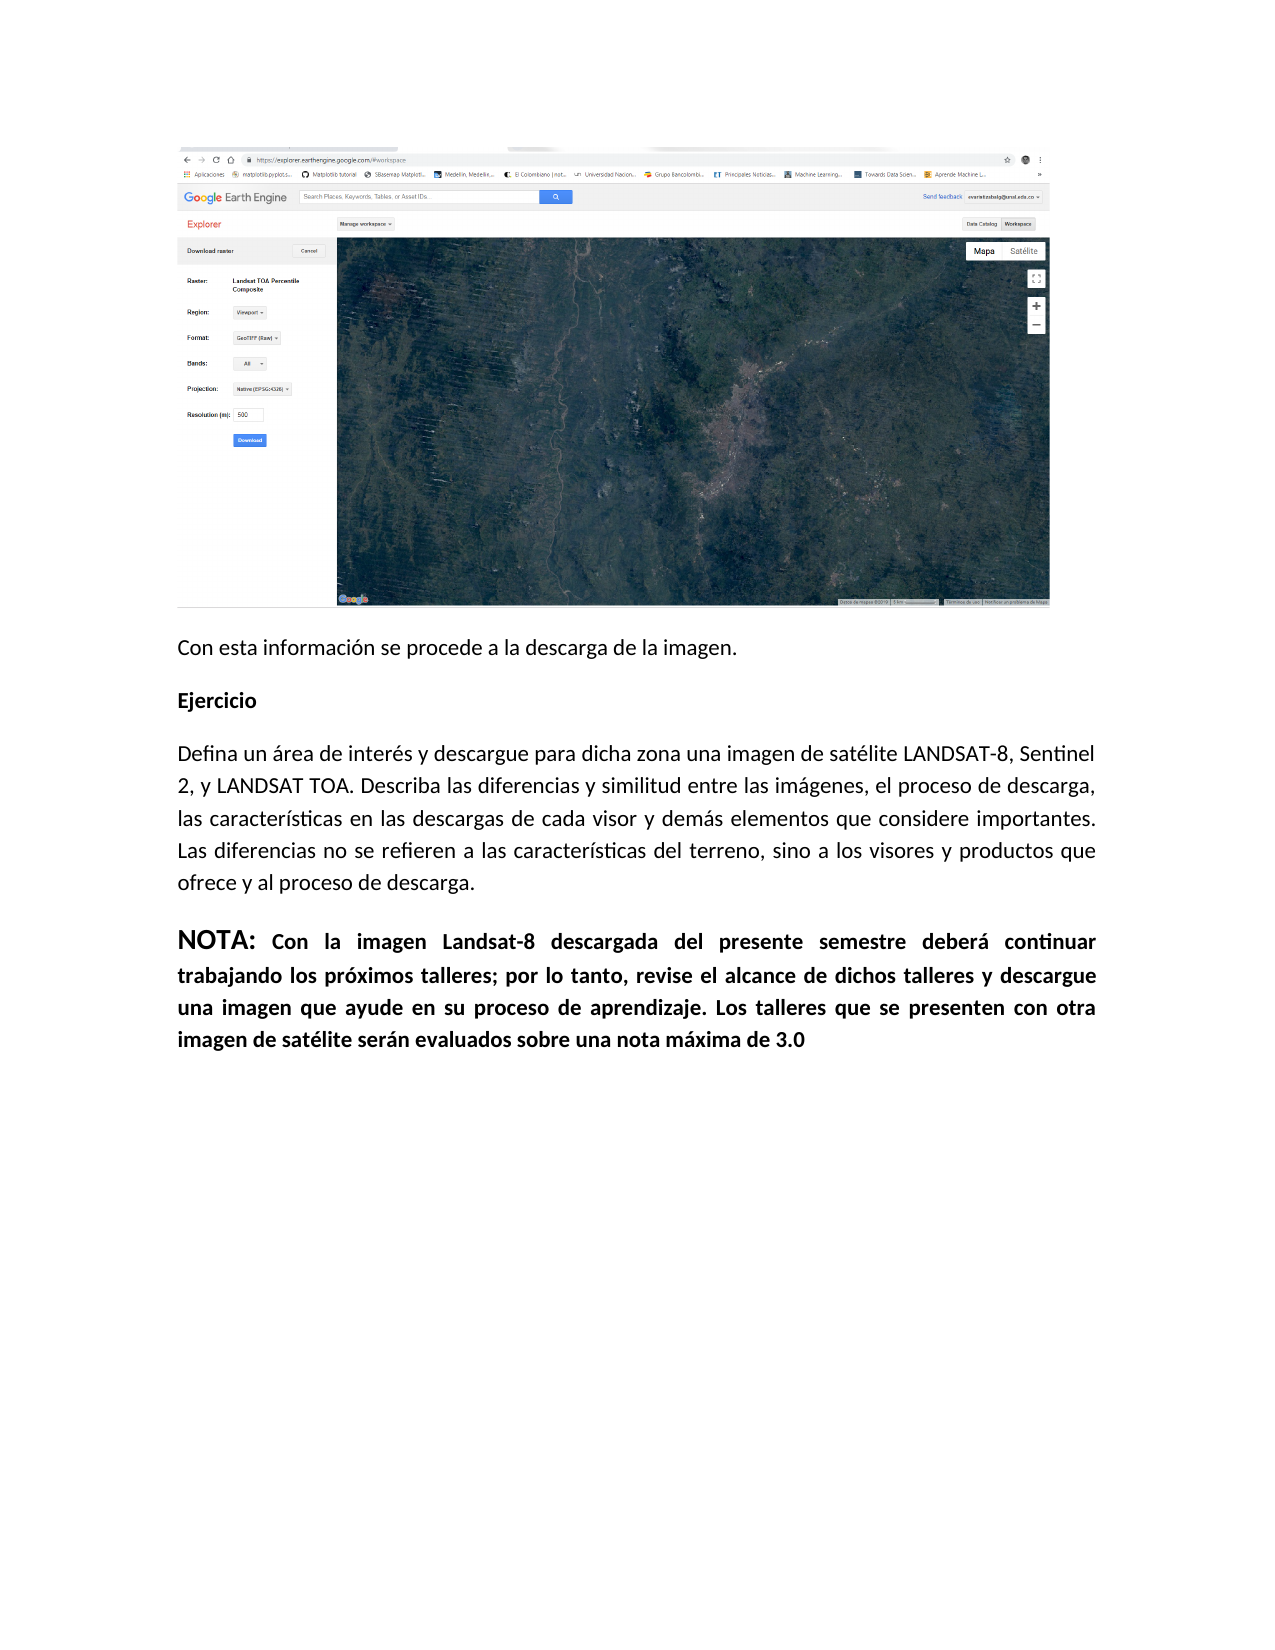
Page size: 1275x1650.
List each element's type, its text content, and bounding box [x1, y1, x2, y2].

text Defina un área de interés y descargue para dicha zona una imagen de satélite LANDSAT-8, Sentinel 2, y LANDSAT TOA. Describa las diferencias y similitud entre las imágenes, el proceso de descarga, las características en las descargas de cada visor y demás elementos que considere importantes. Las diferencias no se refieren a las características del terreno, sino a los visores y productos que ofrece y al proceso de descarga. [177, 739, 1098, 896]
text Ejercicio [177, 686, 1098, 714]
text NOTA: Con la imagen Landsat-8 descargada del presente semestre deberá continuar trabajando los próximos talleres; por lo tanto, revise el alcance de dichos talleres y descargue una imagen que ayude en su proceso de aprendizaje. Los talleres que se presenten con otra imagen de satélite serán evaluados sobre una nota máxima de 3.0 [177, 921, 1098, 1053]
picture [177, 147, 1050, 609]
text Con esta información se procede a la descarga de la imagen. [177, 633, 1098, 661]
